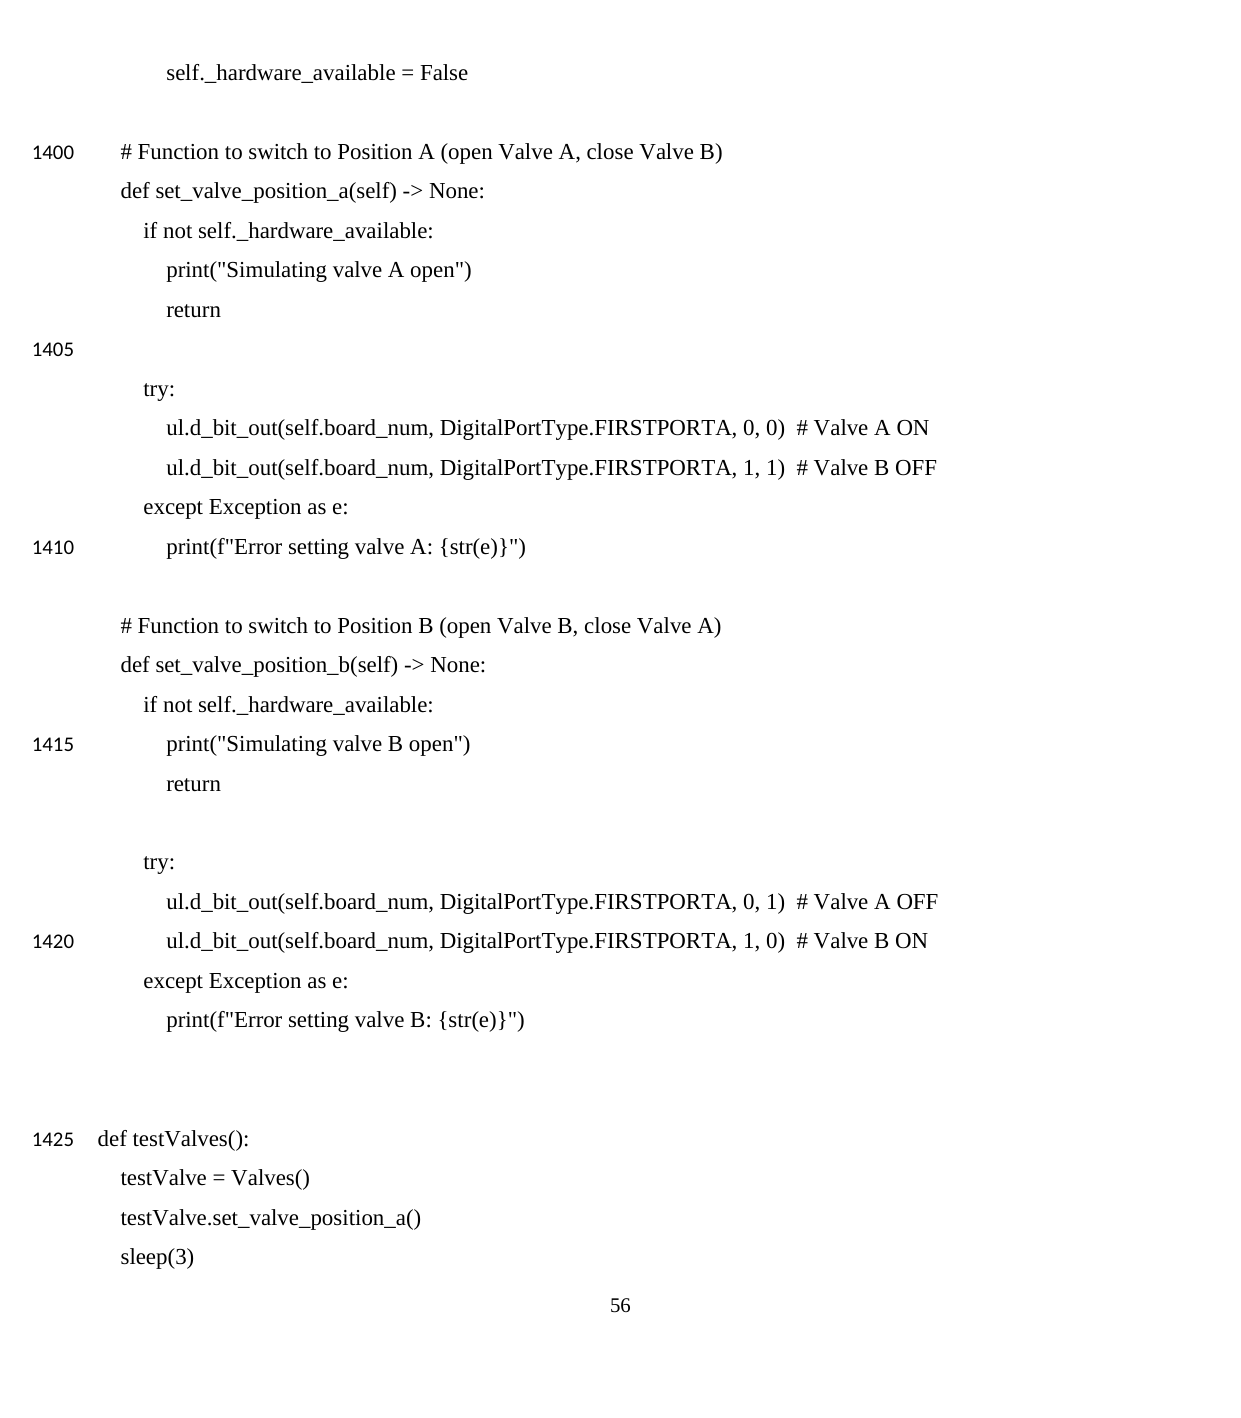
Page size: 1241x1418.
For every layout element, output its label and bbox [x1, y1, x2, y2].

text [97, 59, 1143, 1270]
